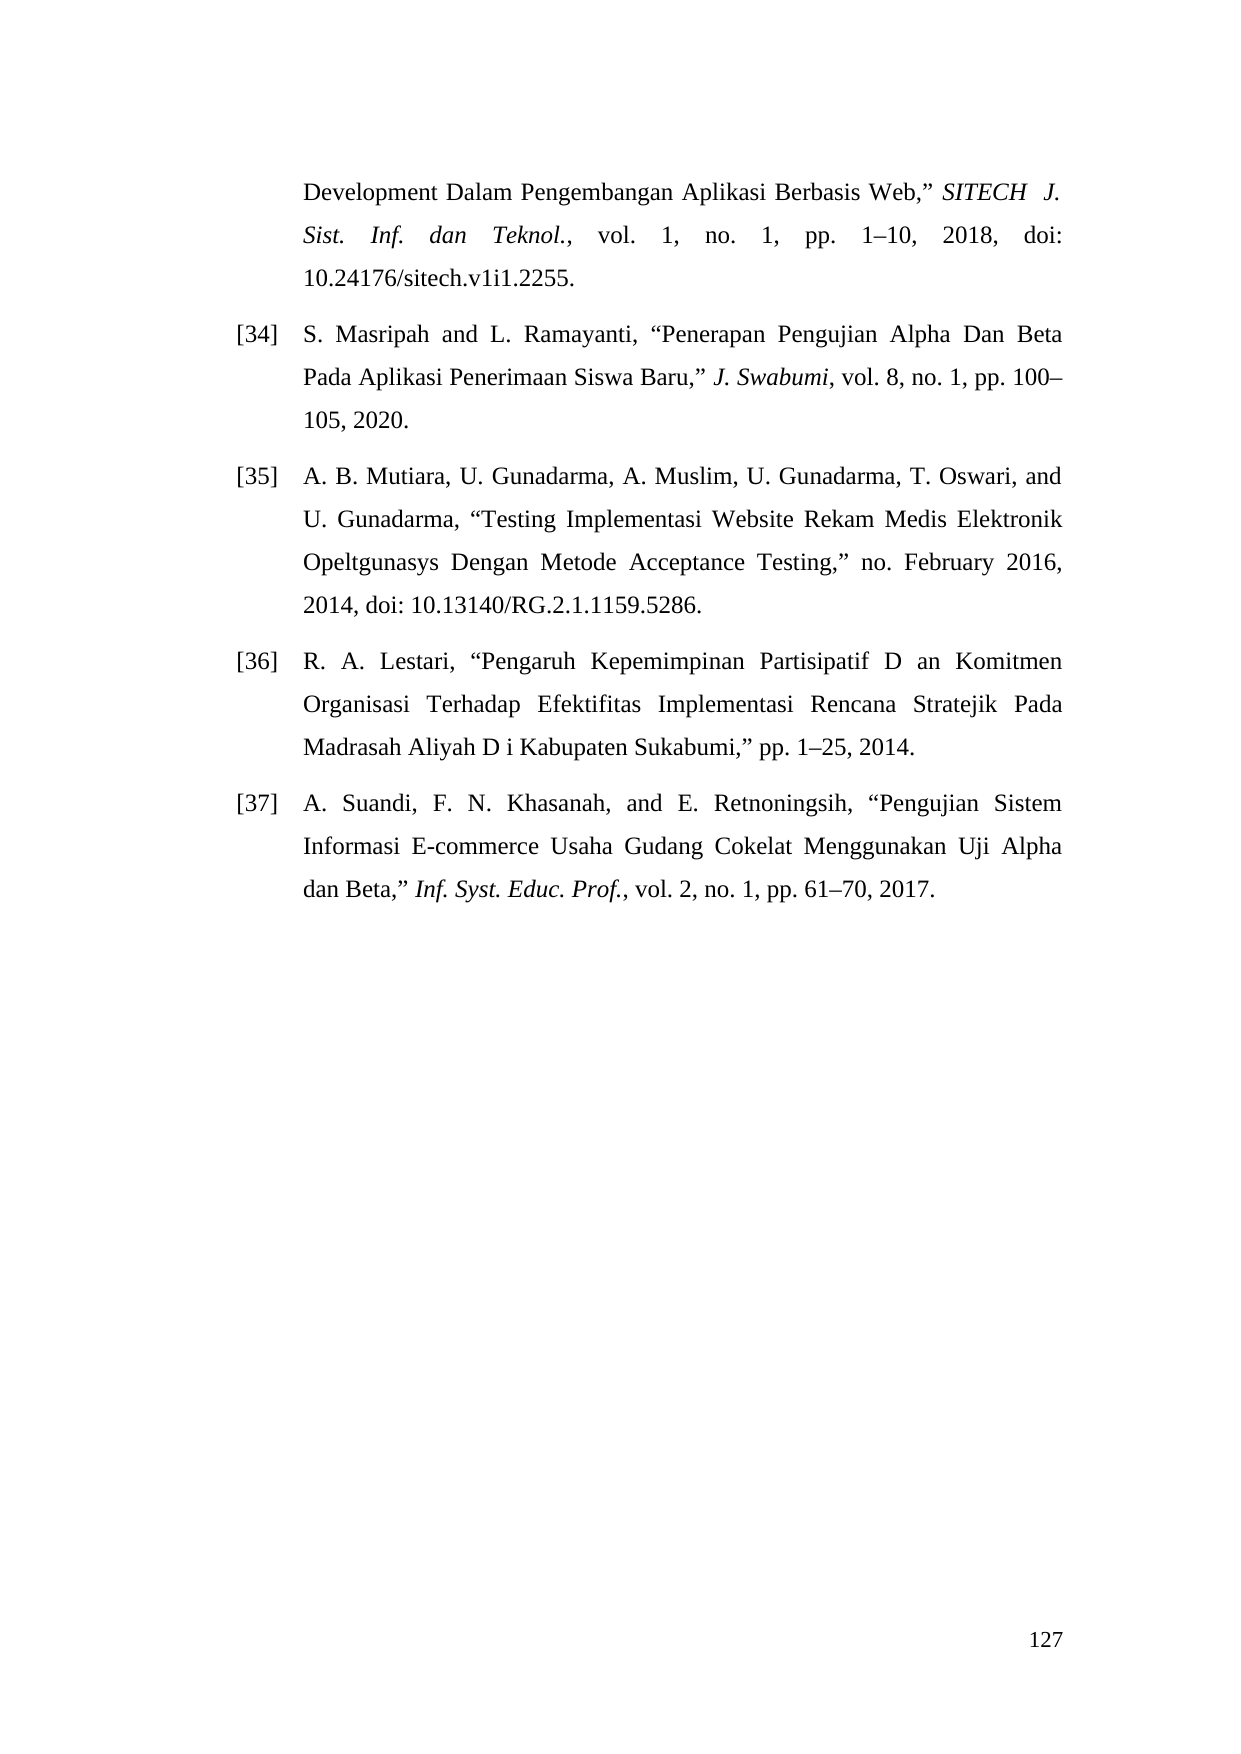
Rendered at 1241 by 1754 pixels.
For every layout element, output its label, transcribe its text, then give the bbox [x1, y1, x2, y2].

text [37] A. Suandi, F. N. Khasanah, and E. Retnoningsih, “Pengujian Sistem Informasi E-commerce Usaha Gudang Cokelat Menggunakan Uji Alpha dan Beta,” Inf. Syst. Educ. Prof., vol. 2, no. 1, pp. 61–70, 2017. [236, 788, 1063, 903]
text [236, 177, 1063, 292]
text [34] S. Masripah and L. Ramayanti, “Penerapan Pengujian Alpha Dan Beta Pada Aplikasi Penerimaan Siswa Baru,” J. Swabumi, vol. 8, no. 1, pp. 100–105, 2020. [236, 319, 1063, 434]
text [35] A. B. Mutiara, U. Gunadarma, A. Muslim, U. Gunadarma, T. Oswari, and U. Gunadarma, “Testing Implementasi Website Rekam Medis Elektronik Opeltgunasys Dengan Metode Acceptance Testing,” no. February 2016, 2014, doi: 10.13140/RG.2.1.1159.5286. [236, 461, 1063, 619]
text [36] R. A. Lestari, “Pengaruh Kepemimpinan Partisipatif D an Komitmen Organisasi Terhadap Efektifitas Implementasi Rencana Stratejik Pada Madrasah Aliyah D i Kabupaten Sukabumi,” pp. 1–25, 2014. [236, 646, 1063, 761]
